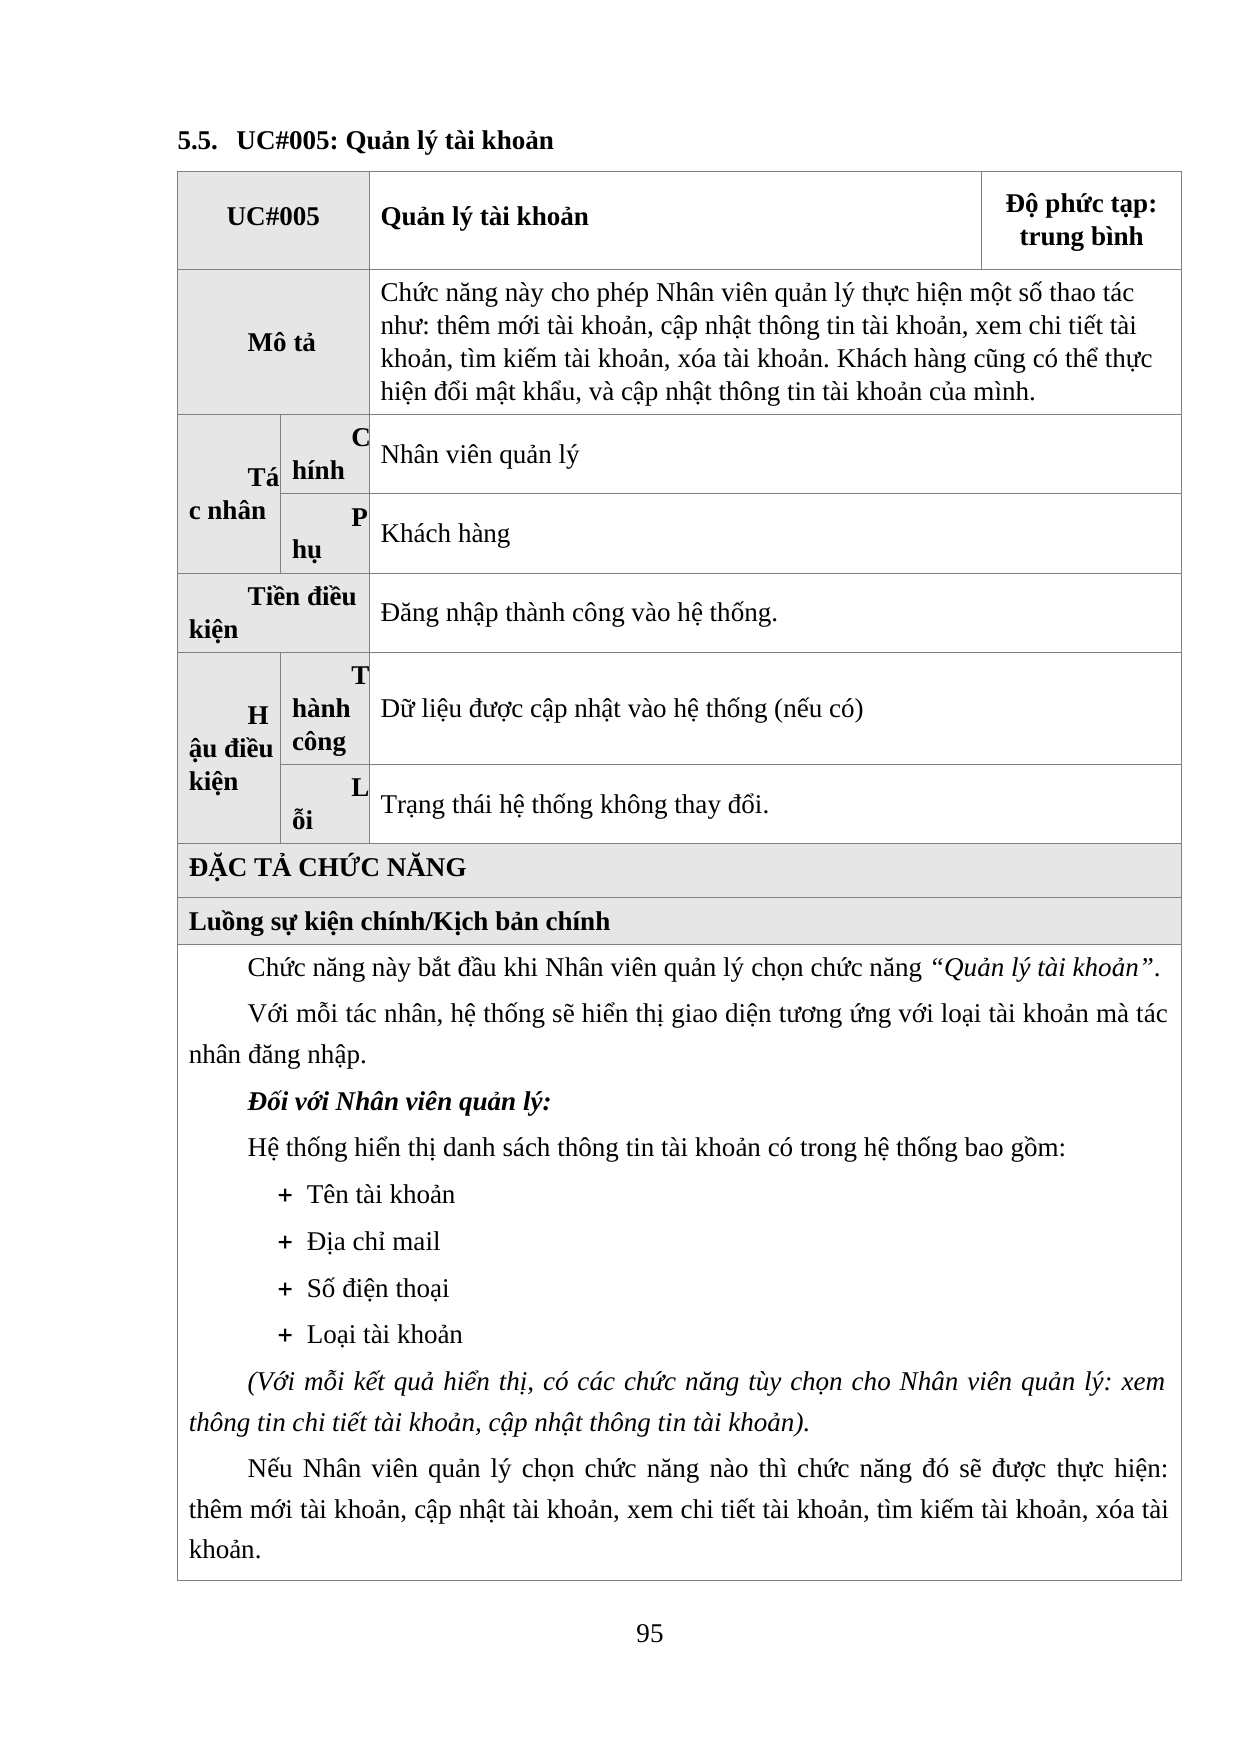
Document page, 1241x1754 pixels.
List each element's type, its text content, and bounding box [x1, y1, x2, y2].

subtitle UC#005: Quản lý tài khoản [177, 124, 1122, 156]
table_cell Tiền điều kiện [178, 574, 369, 652]
table_cell Khách hàng [370, 494, 1181, 573]
table_header Quản lý tài khoản [370, 172, 981, 269]
table_cell Nhân viên quản lý [370, 415, 1181, 493]
table_cell Lỗi [281, 765, 369, 843]
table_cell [178, 945, 1181, 1580]
table_cell Chức năng này cho phép Nhân viên quản lý thực hiện một số thao tác như: thêm mới tài khoản, cập nhật thông tin tài khoản, xem chi tiết tài khoản, tìm kiếm tài khoản, xóa tài khoản. Khách hàng cũng có thể thực hiện đổi mật khẩu, và cập nhật thông tin tài khoản của mình. [370, 270, 1181, 414]
table_cell ĐẶC TẢ CHỨC NĂNG [178, 844, 1181, 897]
table_cell Tác nhân [178, 415, 280, 573]
table_cell Mô tả [178, 270, 369, 414]
table_cell Trạng thái hệ thống không thay đổi. [370, 765, 1181, 843]
table_cell Thành công [281, 653, 369, 764]
table_cell Phụ [281, 494, 369, 573]
table_header UC#005 [178, 172, 369, 269]
table_header Độ phức tạp: trung bình [982, 172, 1181, 269]
table_cell Chính [281, 415, 369, 493]
table_cell Đăng nhập thành công vào hệ thống. [370, 574, 1181, 652]
table_cell Dữ liệu được cập nhật vào hệ thống (nếu có) [370, 653, 1181, 764]
table_cell Hậu điều kiện [178, 653, 280, 843]
table_cell Luồng sự kiện chính/Kịch bản chính [178, 898, 1181, 944]
